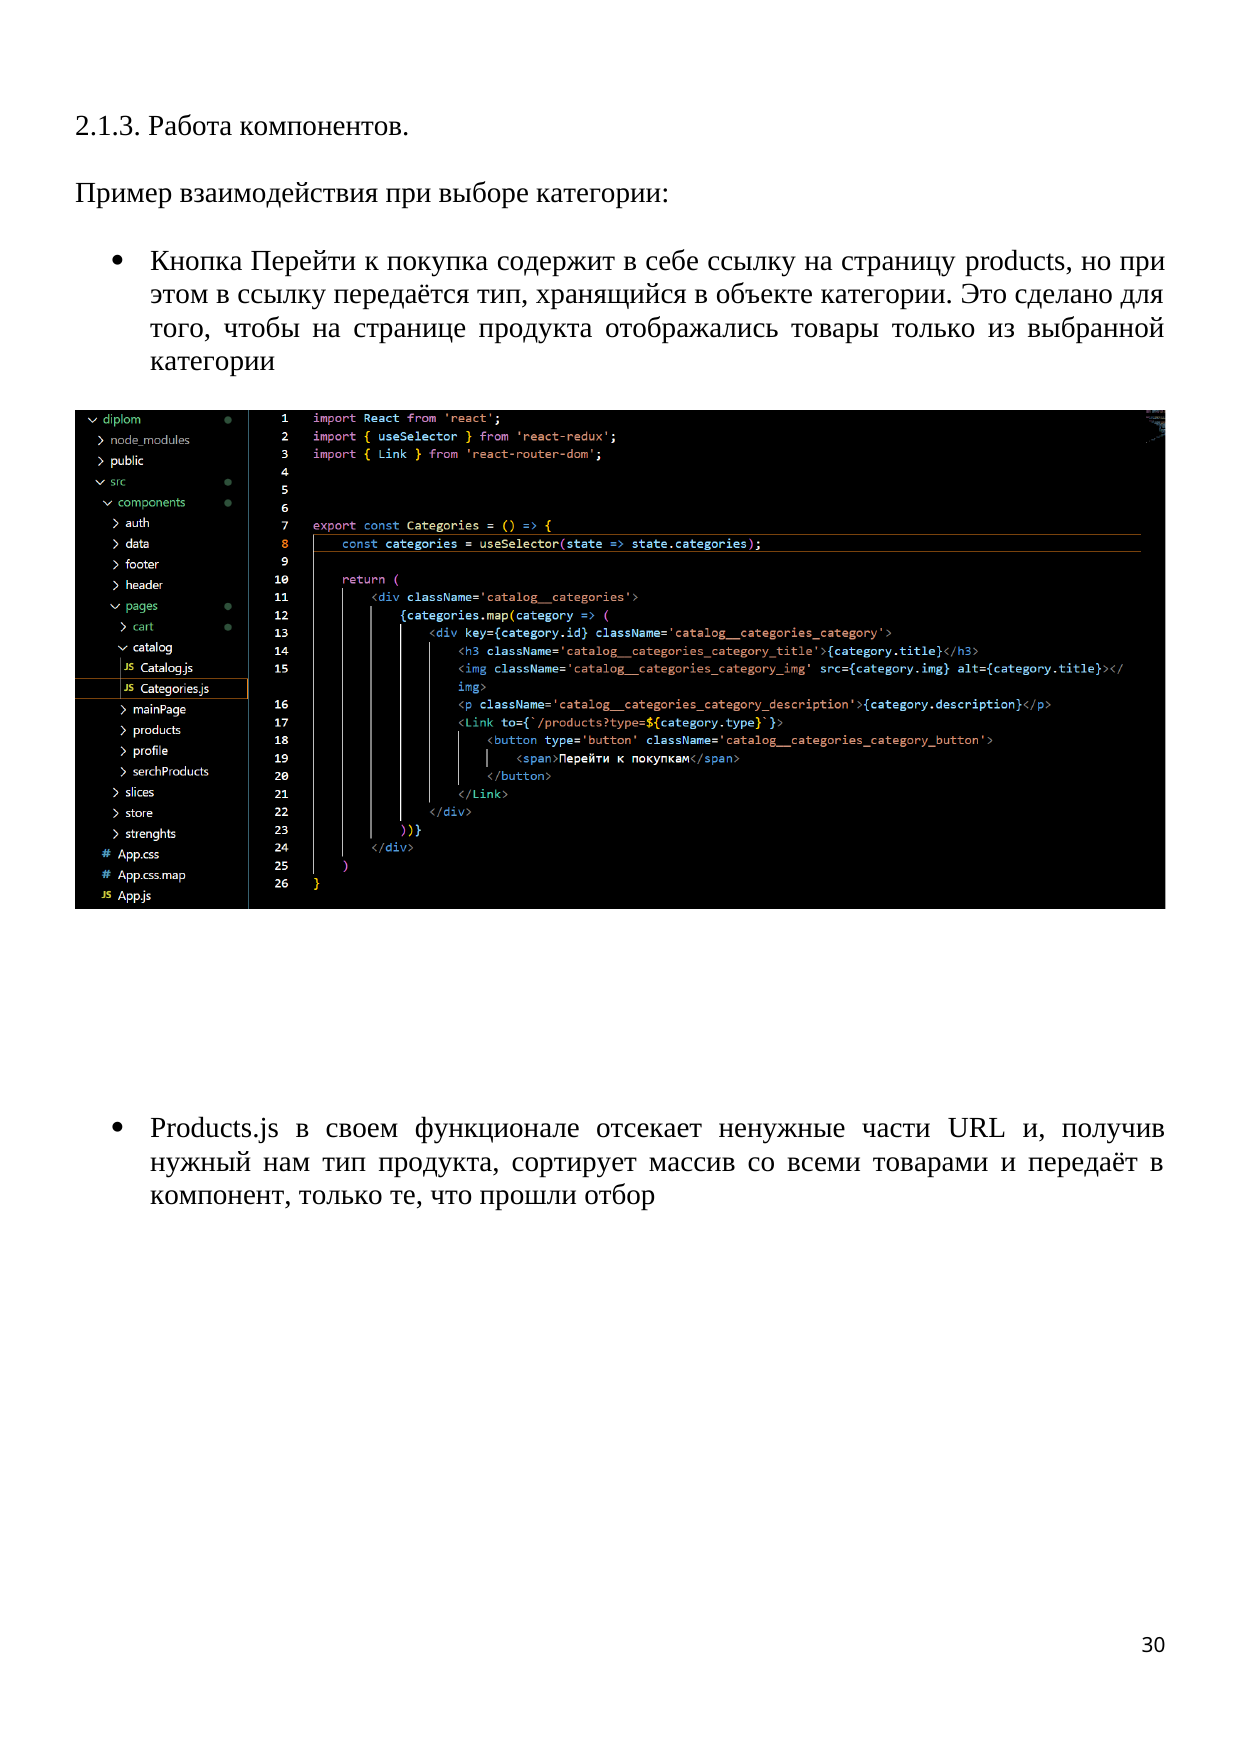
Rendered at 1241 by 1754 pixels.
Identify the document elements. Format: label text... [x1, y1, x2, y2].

list Products.js в своем функционале отсекает ненужные части URL и, получив нужный нам тип продукта, сортирует массив со всеми товарами и передаёт в компонент, только те, что прошли отбор [112, 1110, 1165, 1211]
list Кнопка Перейти к покупка содержит в себе ссылку на страницу products, но при этом в ссылку передаётся тип, хранящийся в объекте категории. Это сделано для того, чтобы на странице продукта отображались товары только из выбранной категории [112, 243, 1165, 377]
text Пример взаимодействия при выборе категории: [75, 176, 1165, 209]
picture [75, 410, 1166, 909]
text 2.1.3. Работа компонентов. [75, 108, 1165, 142]
